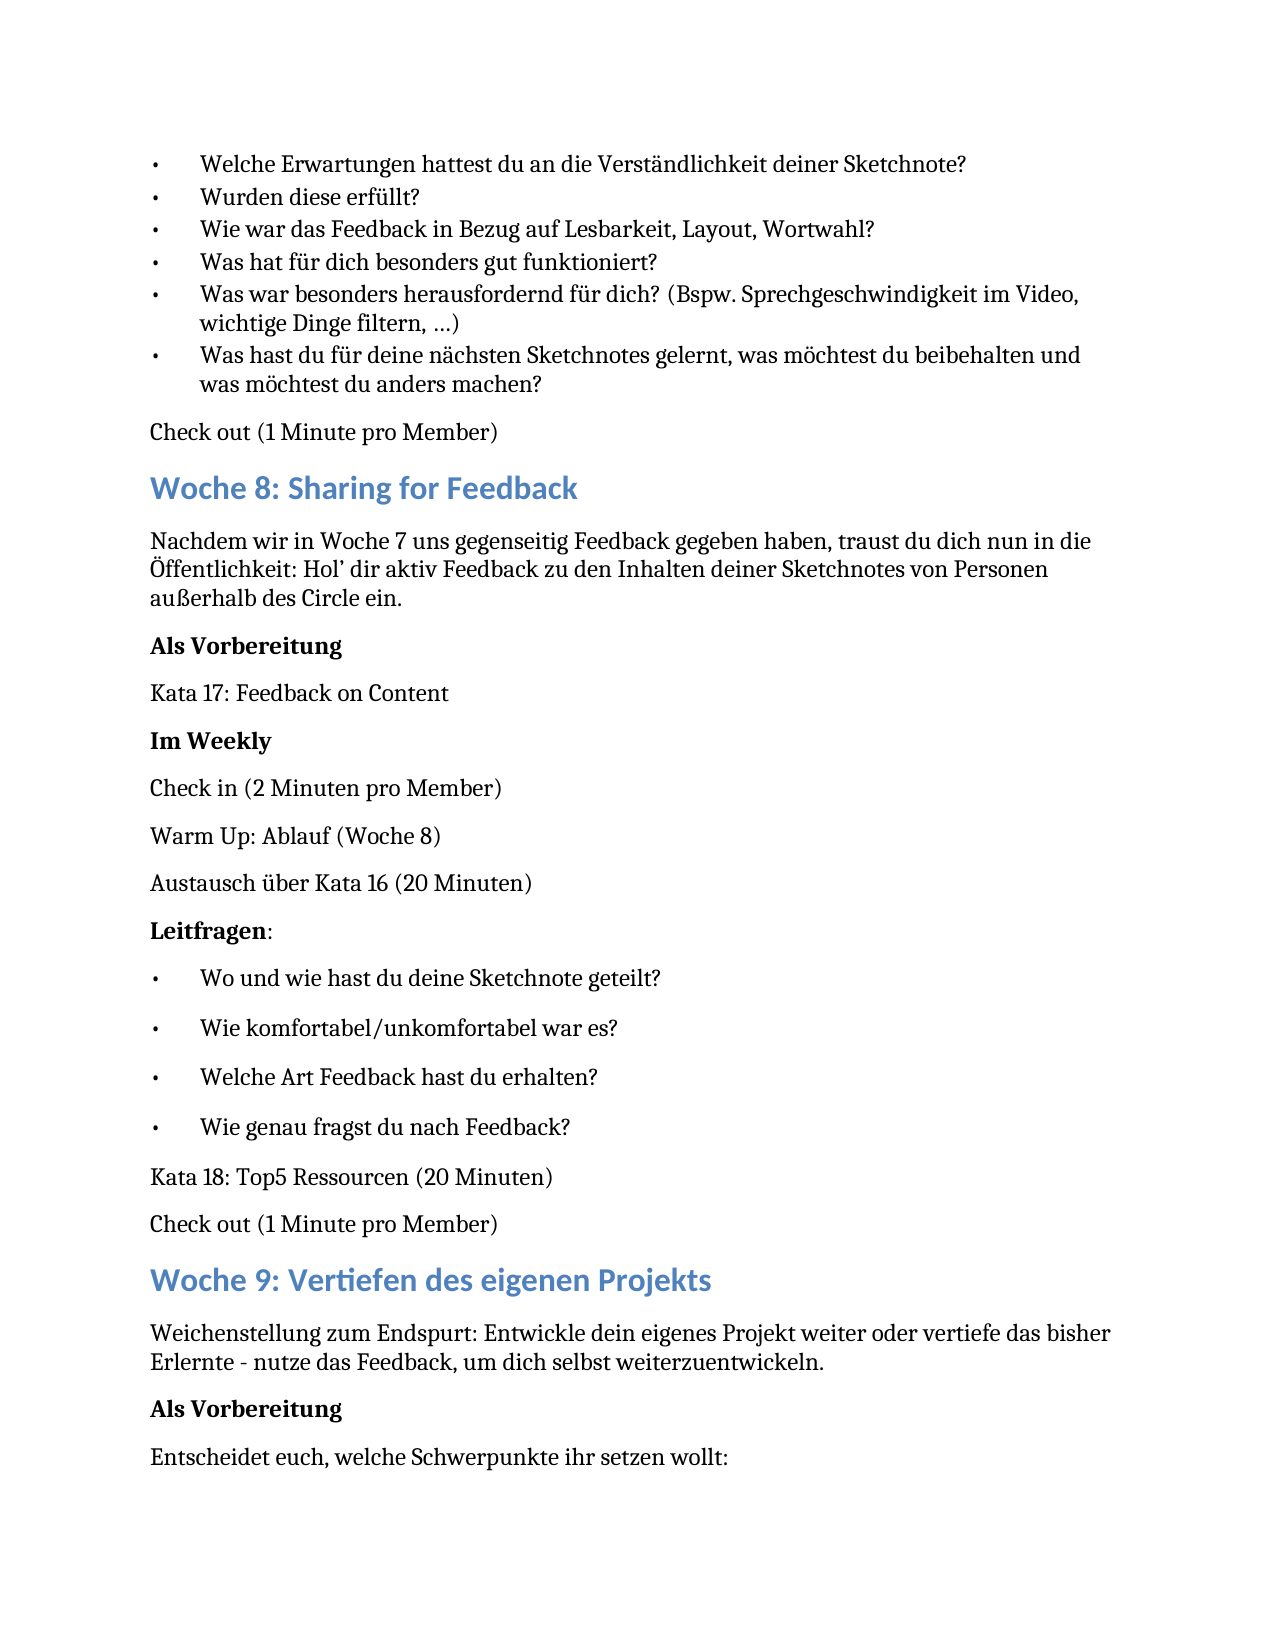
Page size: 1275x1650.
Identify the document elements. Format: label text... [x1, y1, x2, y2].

list Wie war das Feedback in Bezug auf Lesbarkeit, Layout, Wortwahl? [150, 215, 1125, 244]
text Im Weekly [150, 727, 1125, 755]
list Wo und wie hast du deine Sketchnote geteilt? [150, 964, 1125, 993]
text Check out (1 Minute pro Member) [150, 1210, 1125, 1239]
list Welche Erwartungen hattest du an die Verständlichkeit deiner Sketchnote? [150, 150, 1125, 179]
text Weichenstellung zum Endspurt: Entwickle dein eigenes Projekt weiter oder vertiefe das bisher Erlernte - nutze das Feedback, um dich selbst weiterzuentwickeln. [150, 1319, 1125, 1376]
text Check out (1 Minute pro Member) [150, 417, 1125, 446]
text Kata 18: Top5 Ressourcen (20 Minuten) [150, 1162, 1125, 1191]
text Austausch über Kata 16 (20 Minuten) [150, 869, 1125, 898]
list Was hat für dich besonders gut funktioniert? [150, 247, 1125, 276]
text Leitfragen: [150, 917, 1125, 945]
subtitle Woche 9: Vertiefen des eigenen Projekts [150, 1259, 1125, 1300]
list Wie genau fragst du nach Feedback? [150, 1113, 1125, 1142]
text Nachdem wir in Woche 7 uns gegenseitig Feedback gegeben haben, traust du dich nun in die Öffentlichkeit: Hol’ dir aktiv Feedback zu den Inhalten deiner Sketchnotes von Personen außerhalb des Circle ein. [150, 527, 1125, 613]
list Wie komfortabel/unkomfortabel war es? [150, 1014, 1125, 1042]
subtitle Woche 8: Sharing for Feedback [150, 467, 1125, 508]
text Entscheidet euch, welche Schwerpunkte ihr setzen wollt: [150, 1443, 1125, 1471]
list Was hast du für deine nächsten Sketchnotes gelernt, was möchtest du beibehalten und was möchtest du anders machen? [150, 341, 1125, 399]
text Warm Up: Ablauf (Woche 8) [150, 822, 1125, 850]
list Was war besonders herausfordernd für dich? (Bspw. Sprechgeschwindigkeit im Video, wichtige Dinge filtern, …) [150, 280, 1125, 337]
text Als Vorbereitung [150, 1395, 1125, 1424]
text Kata 17: Feedback on Content [150, 679, 1125, 708]
text Check in (2 Minuten pro Member) [150, 774, 1125, 803]
text Als Vorbereitung [150, 632, 1125, 660]
list Welche Art Feedback hast du erhalten? [150, 1063, 1125, 1092]
list Wurden diese erfüllt? [150, 182, 1125, 211]
